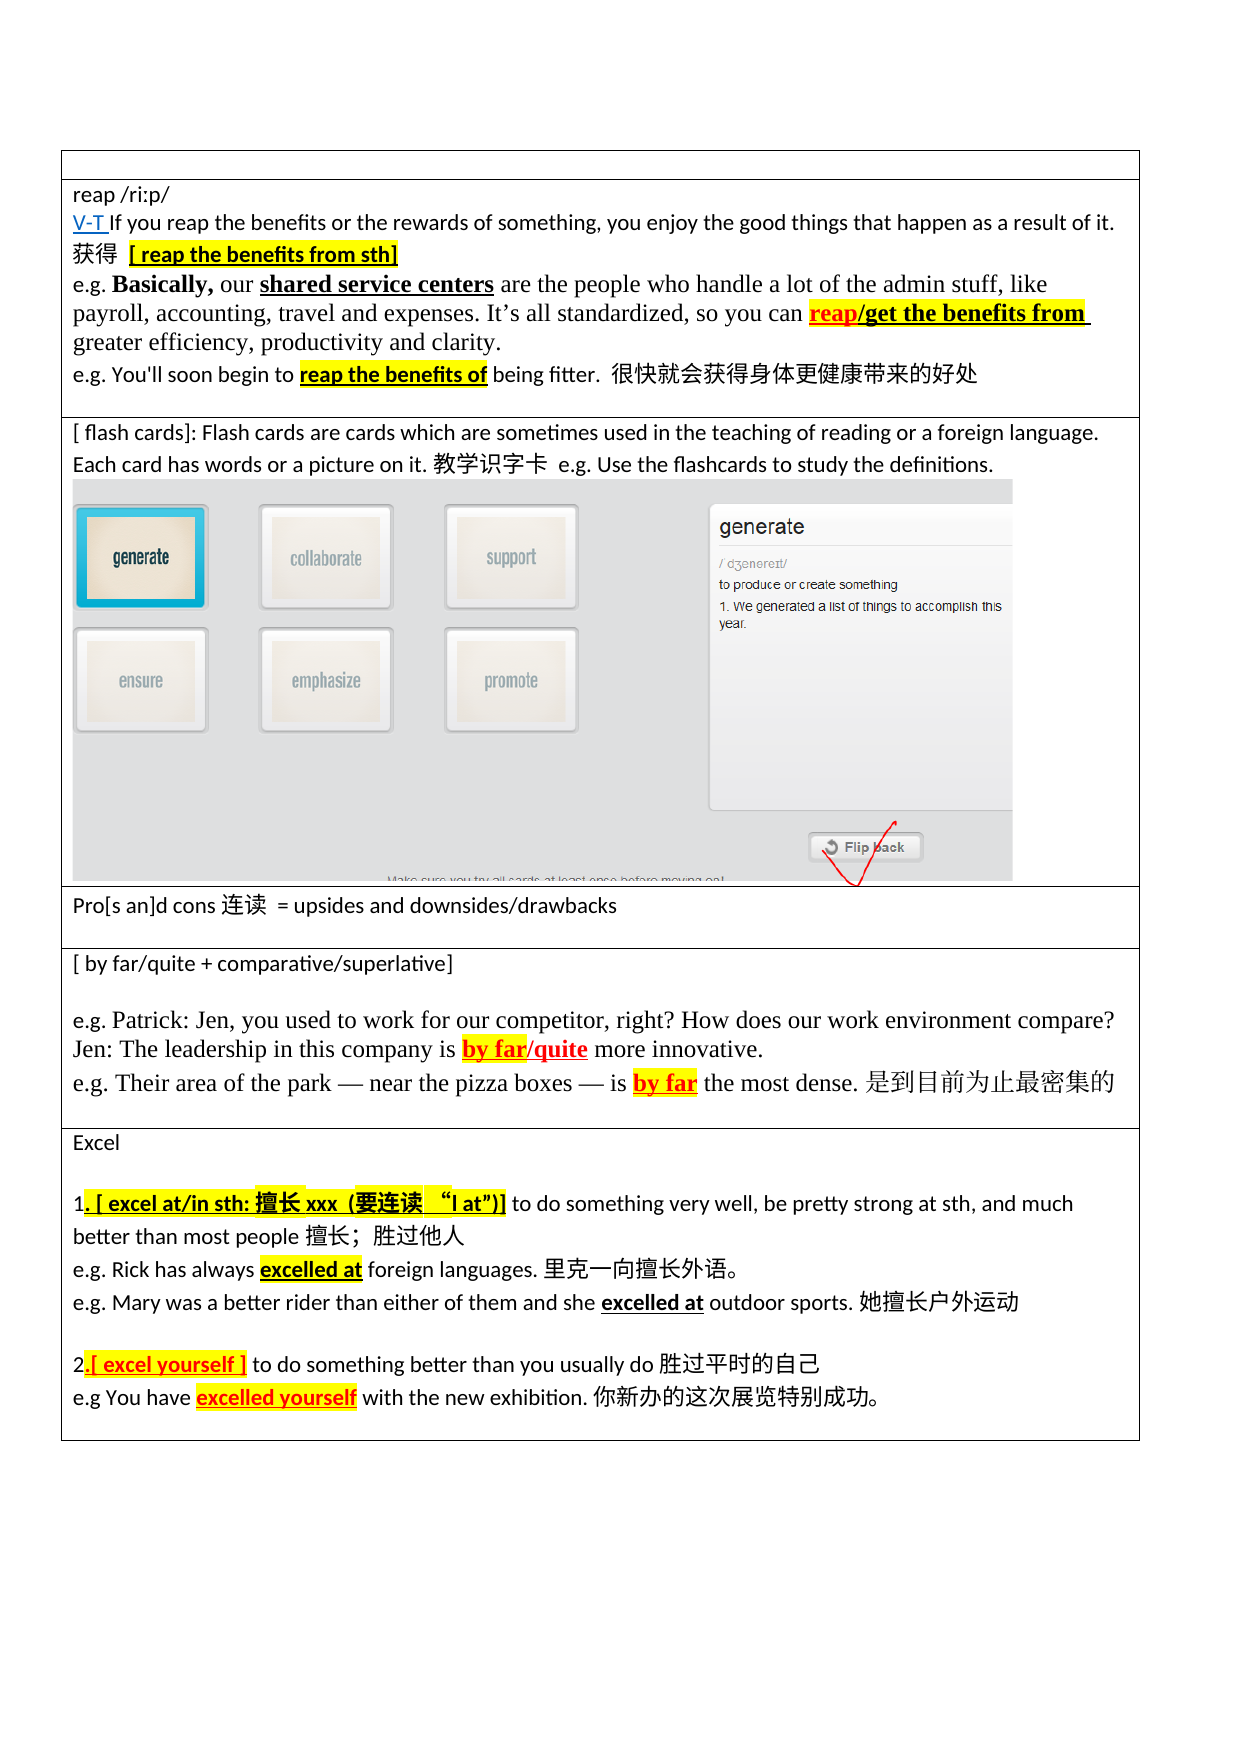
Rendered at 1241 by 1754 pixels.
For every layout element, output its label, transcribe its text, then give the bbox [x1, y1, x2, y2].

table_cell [62, 151, 1139, 179]
table_cell Excel 1. [ excel at/in sth: 擅长xxx (要连读 “l at”)] to do something very well, be pretty strong at sth, and much better than most people 擅长；胜过他人 e.g. Rick has always excelled at foreign languages. 里克一向擅长外语。 e.g. Mary was a better rider than either of them and she excelled at outdoor sports. 她擅长户外运动 2.[ excel yourself ] to do something better than you usually do 胜过平时的自己 e.g You have excelled yourself with the new exhibition. 你新办的这次展览特别成功。 [62, 1129, 1139, 1440]
table_cell Pro[s an]d cons 连读 = upsides and downsides/drawbacks [62, 887, 1139, 948]
table_cell [ flash cards]: Flash cards are cards which are sometimes used in the teaching of reading or a foreign language. Each card has words or a picture on it. 教学识字卡 e.g. Use the flashcards to study the definitions. [62, 418, 1139, 886]
table_cell [ by far/quite + comparative/superlative] e.g. Patrick: Jen, you used to work for our competitor, right? How does our work environment compare? Jen: The leadership in this company is by far/quite more innovative. e.g. Their area of the park — near the pizza boxes — is by far the most dense. 是到目前为止最密集的 [62, 949, 1139, 1127]
table_cell reap /riːp/ V-T If you reap the benefits or the rewards of something, you enjoy the good things that happen as a result of it. 获得 [ reap the benefits from sth] e.g. Basically, our shared service centers are the people who handle a lot of the admin stuff, like payroll, accounting, travel and expenses. It’s all standardized, so you can reap/get the benefits from greater efficiency, productivity and clarity. e.g. You'll soon begin to reap the benefits of being fitter. 很快就会获得身体更健康带来的好处 [62, 180, 1139, 417]
picture [72, 479, 1013, 886]
